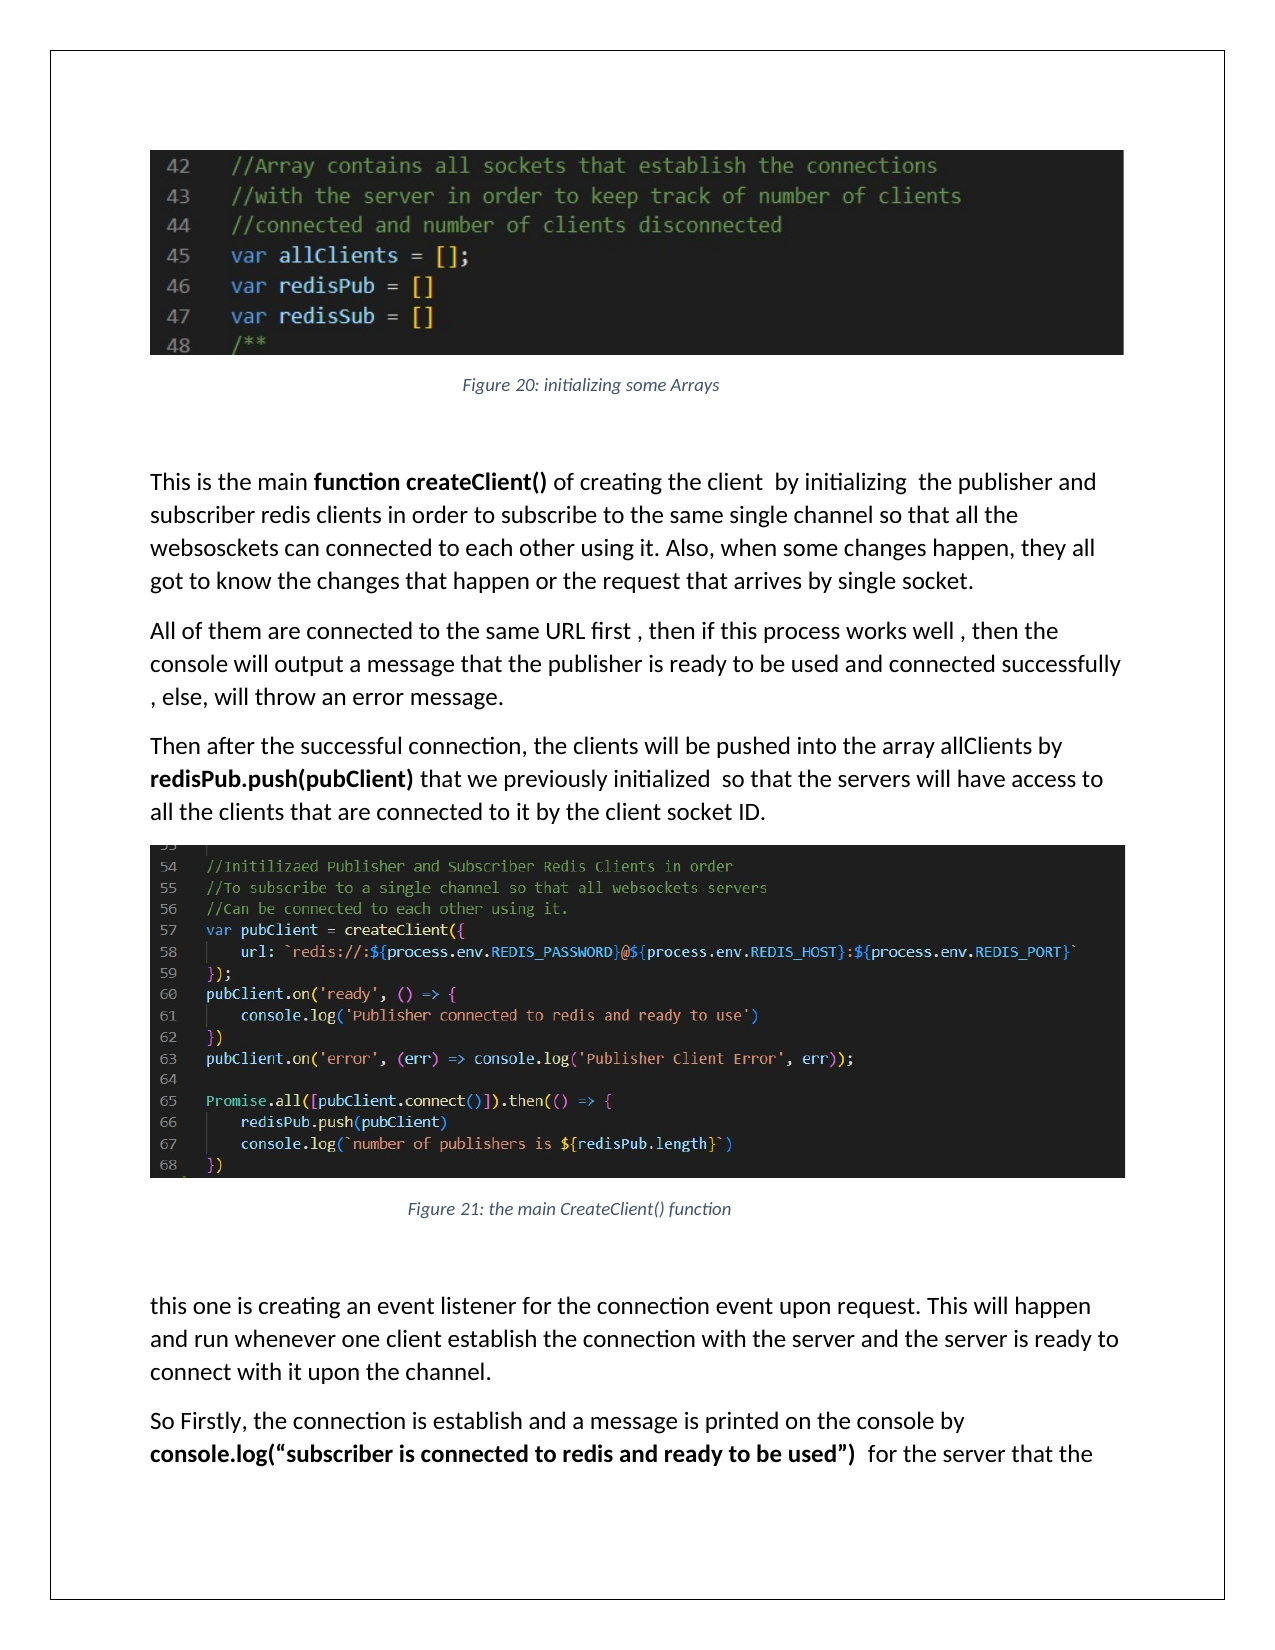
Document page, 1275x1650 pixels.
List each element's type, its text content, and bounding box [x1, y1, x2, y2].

text This is the main function createClient() of creating the client by initializing the publisher and subscriber redis clients in order to subscribe to the same single channel so that all the websosckets can connected to each other using it. Also, when some changes happen, they all got to know the changes that happen or the request that arrives by single socket. [150, 467, 1125, 596]
text this one is creating an event listener for the connection event upon request. This will happen and run whenever one client establish the connection with the server and the server is ready to connect with it upon the channel. [150, 1290, 1125, 1386]
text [150, 1406, 1125, 1469]
text All of them are connected to the same URL first , then if this process works well , then the console will output a message that the publisher is ready to be used and connected successfully , else, will throw an error message. [150, 615, 1125, 711]
text Then after the successful connection, the clients will be pushed into the array allClients by redisPub.push(pubClient) that we previously initialized so that the servers will have access to all the clients that are connected to it by the client socket ID. [150, 730, 1125, 827]
picture [150, 150, 1124, 355]
picture [150, 845, 1125, 1178]
